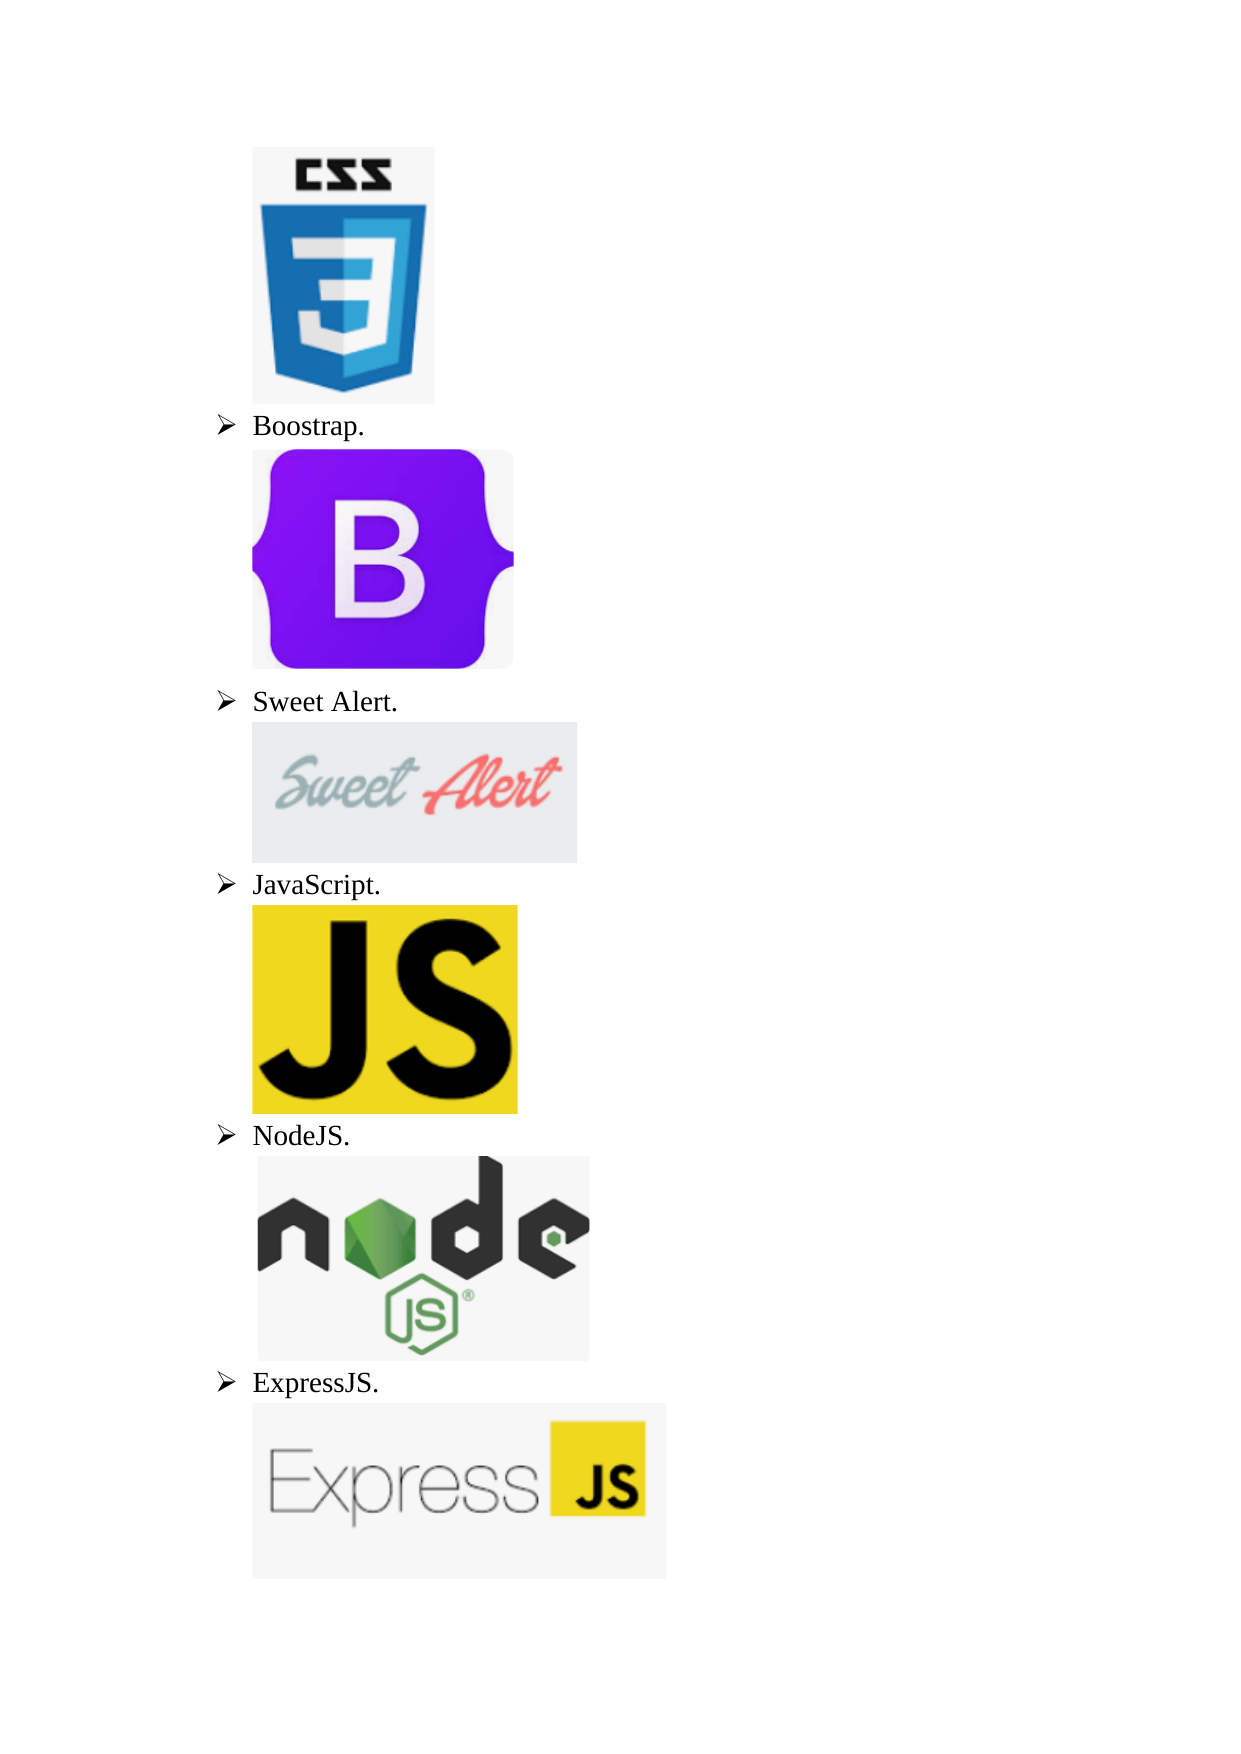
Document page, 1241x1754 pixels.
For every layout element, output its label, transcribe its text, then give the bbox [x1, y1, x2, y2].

list ExpressJS. [215, 1365, 1063, 1399]
list Sweet Alert. [215, 684, 1063, 717]
picture [252, 1403, 667, 1579]
list JavaScript. [215, 867, 1063, 901]
picture [252, 147, 435, 404]
picture [252, 446, 514, 680]
picture [252, 905, 518, 1114]
picture [252, 722, 578, 863]
list NodeJS. [215, 1118, 1063, 1151]
list Boostrap. [215, 408, 1063, 442]
picture [252, 1156, 593, 1361]
